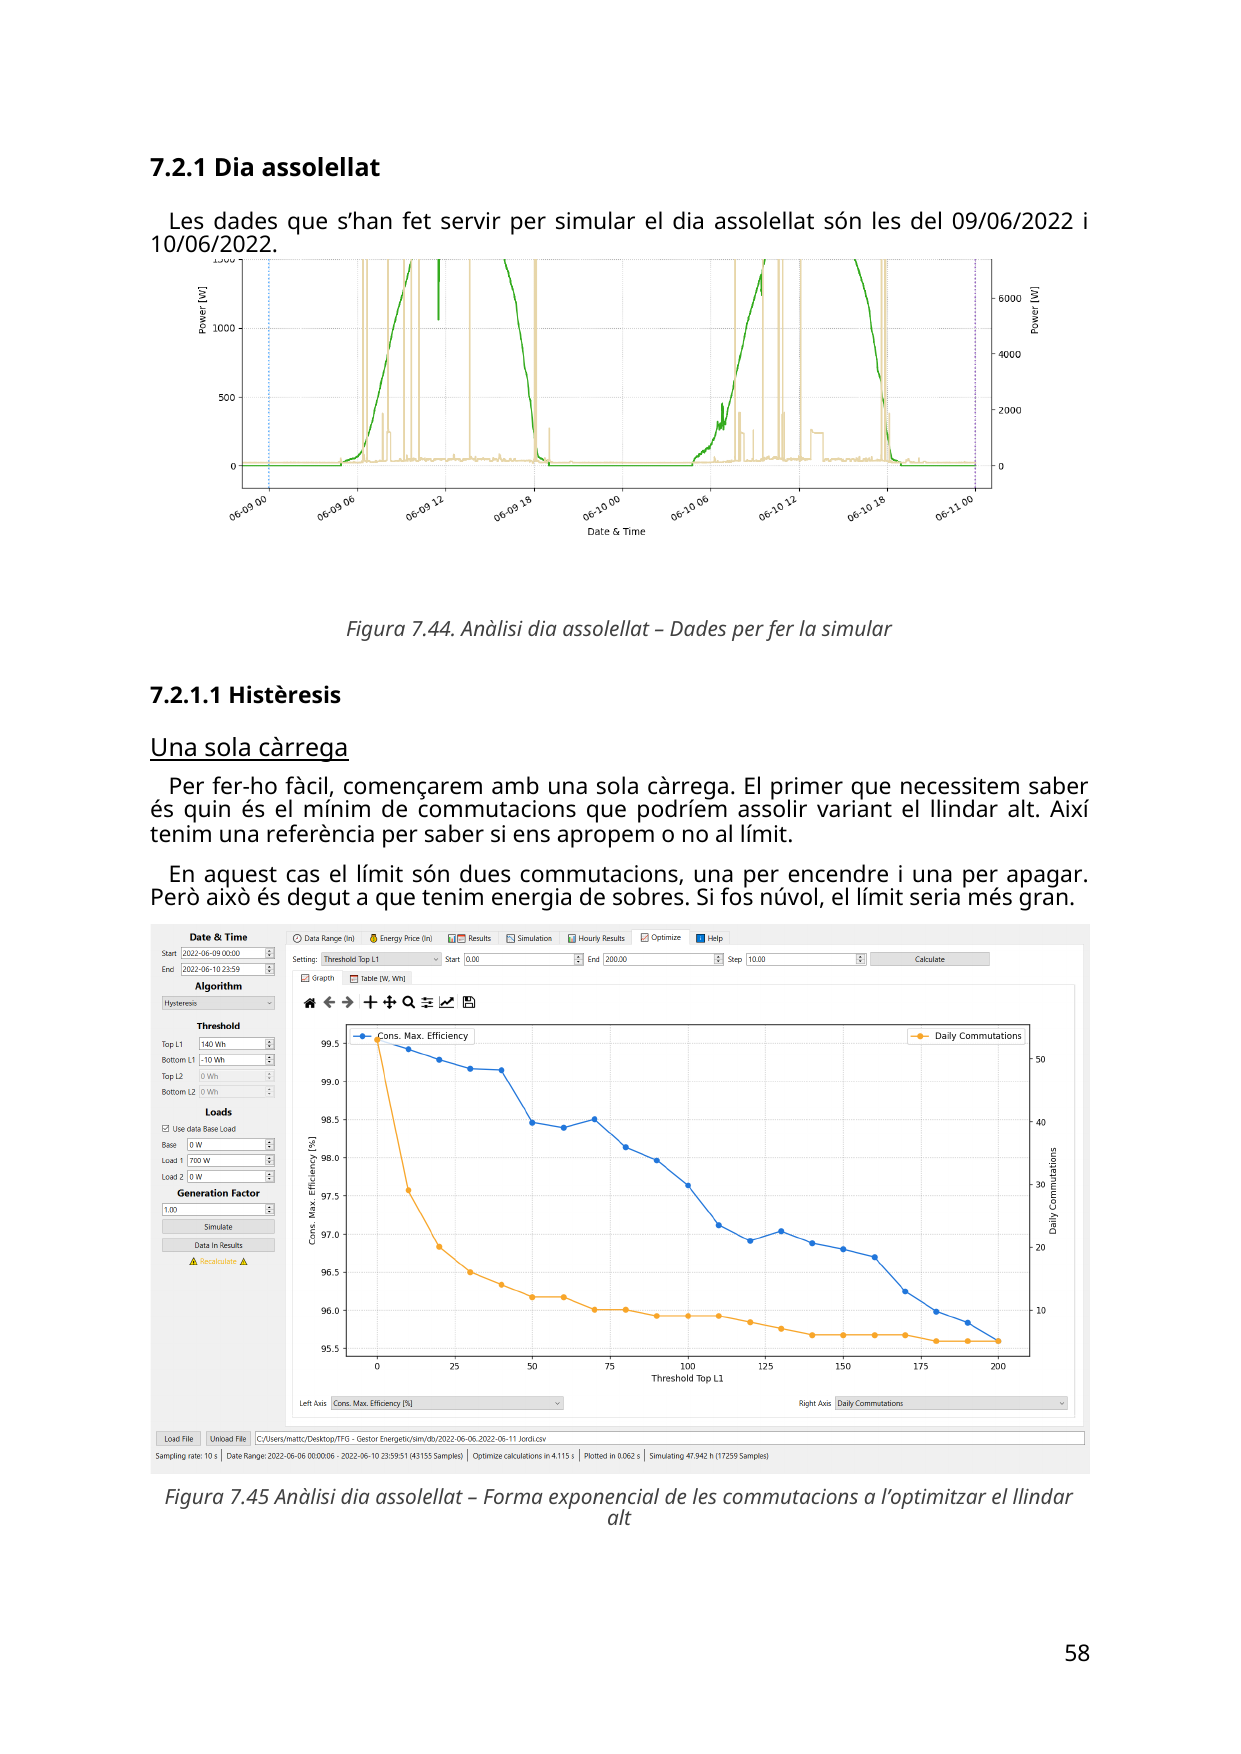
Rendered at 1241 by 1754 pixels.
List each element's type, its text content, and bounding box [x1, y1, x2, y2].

text Una sola càrrega [150, 735, 1090, 762]
text En aquest cas el límit són dues commutacions, una per encendre i una per apagar. Però això és degut a que tenim energia de sobres. Si fos núvol, el límit seria més gran. [150, 862, 1090, 912]
picture [182, 259, 1059, 539]
text Les dades que s’han fet servir per simular el dia assolellat són les del 09/06/2022 i 10/06/2022. [150, 209, 1090, 259]
picture [150, 924, 1090, 1474]
text Per fer-ho fàcil, començarem amb una sola càrrega. El primer que necessitem saber és quin és el mínim de commutacions que podríem assolir variant el llindar alt. Així tenim una referència per saber si ens apropem o no al límit. [150, 775, 1090, 850]
subtitle Dia assolellat [150, 150, 1090, 184]
subtitle Histèresis [150, 679, 1090, 710]
